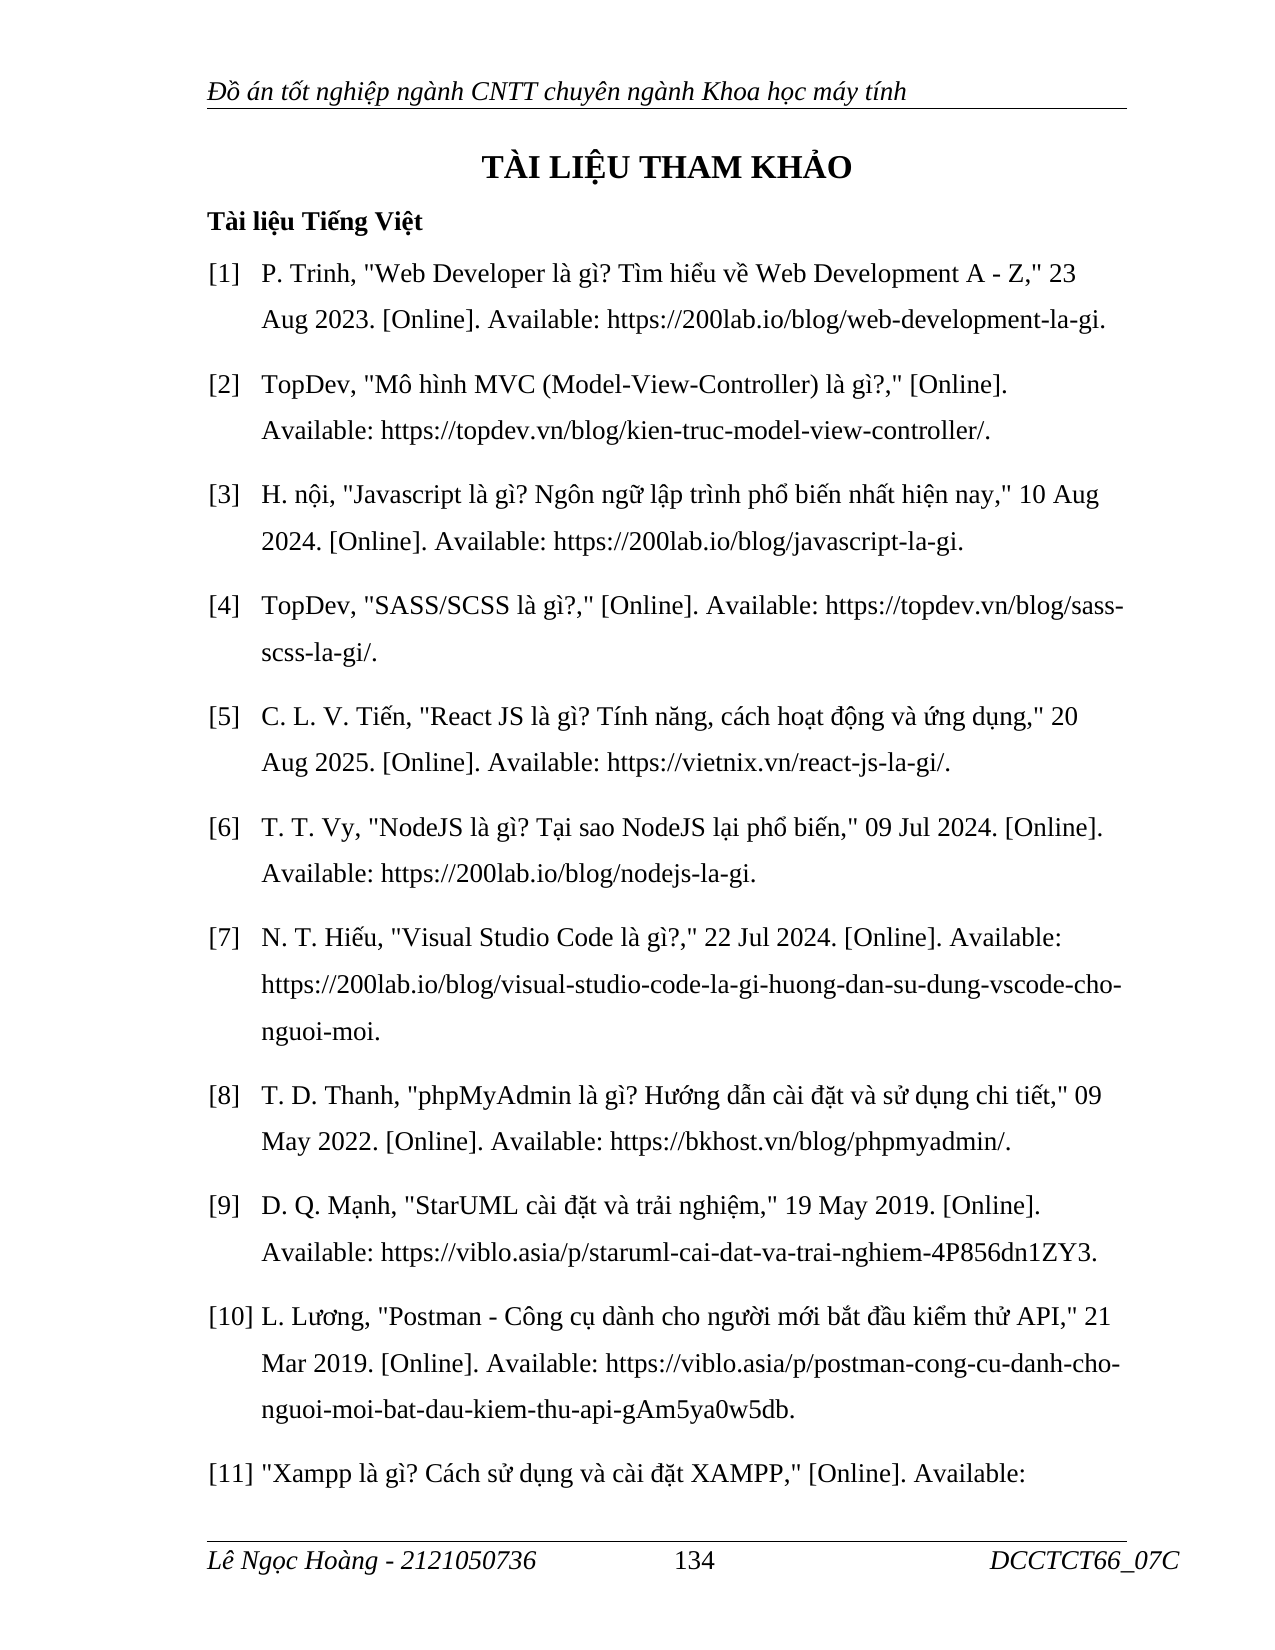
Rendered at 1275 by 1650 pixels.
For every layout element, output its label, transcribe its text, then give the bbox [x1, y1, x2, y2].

table_cell TopDev, "Mô hình MVC (Model-View-Controller) là gì?," [Online]. Available: https://topdev.vn/blog/kien-truc-model-view-controller/. [260, 366, 1127, 477]
table_cell [3] [207, 477, 260, 588]
table_header [1] [207, 255, 260, 366]
table_cell [5] [207, 698, 260, 809]
table_cell N. T. Hiếu, "Visual Studio Code là gì?," 22 Jul 2024. [Online]. Available: https://200lab.io/blog/visual-studio-code-la-gi-huong-dan-su-dung-vscode-cho-nguoi-moi. [260, 920, 1127, 1077]
table_cell [11] [207, 1456, 260, 1490]
table_cell L. Lương, "Postman - Công cụ dành cho người mới bắt đầu kiểm thử API," 21 Mar 2019. [Online]. Available: https://viblo.asia/p/postman-cong-cu-danh-cho-nguoi-moi-bat-dau-kiem-thu-api-gAm5ya0w5db. [260, 1299, 1127, 1456]
table_cell T. D. Thanh, "phpMyAdmin là gì? Hướng dẫn cài đặt và sử dụng chi tiết," 09 May 2022. [Online]. Available: https://bkhost.vn/blog/phpmyadmin/. [260, 1077, 1127, 1188]
subtitle TÀI LIỆU THAM KHẢO [207, 148, 1127, 186]
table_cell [260, 1456, 1127, 1490]
table_cell [4] [207, 588, 260, 698]
table_cell [9] [207, 1188, 260, 1299]
table_cell [8] [207, 1077, 260, 1188]
table_cell T. T. Vy, "NodeJS là gì? Tại sao NodeJS lại phổ biến," 09 Jul 2024. [Online]. Available: https://200lab.io/blog/nodejs-la-gi. [260, 809, 1127, 920]
table_cell [2] [207, 366, 260, 477]
table_cell [6] [207, 809, 260, 920]
table_header P. Trinh, "Web Developer là gì? Tìm hiểu về Web Development A - Z," 23 Aug 2023. [Online]. Available: https://200lab.io/blog/web-development-la-gi. [260, 255, 1127, 366]
table_cell [10] [207, 1299, 260, 1456]
table_cell H. nội, "Javascript là gì? Ngôn ngữ lập trình phổ biến nhất hiện nay," 10 Aug 2024. [Online]. Available: https://200lab.io/blog/javascript-la-gi. [260, 477, 1127, 588]
table_cell C. L. V. Tiến, "React JS là gì? Tính năng, cách hoạt động và ứng dụng," 20 Aug 2025. [Online]. Available: https://vietnix.vn/react-js-la-gi/. [260, 698, 1127, 809]
table_cell TopDev, "SASS/SCSS là gì?," [Online]. Available: https://topdev.vn/blog/sass-scss-la-gi/. [260, 588, 1127, 698]
table_cell [7] [207, 920, 260, 1077]
table_cell D. Q. Mạnh, "StarUML cài đặt và trải nghiệm," 19 May 2019. [Online]. Available: https://viblo.asia/p/staruml-cai-dat-va-trai-nghiem-4P856dn1ZY3. [260, 1188, 1127, 1299]
text Tài liệu Tiếng Việt [207, 205, 1127, 236]
